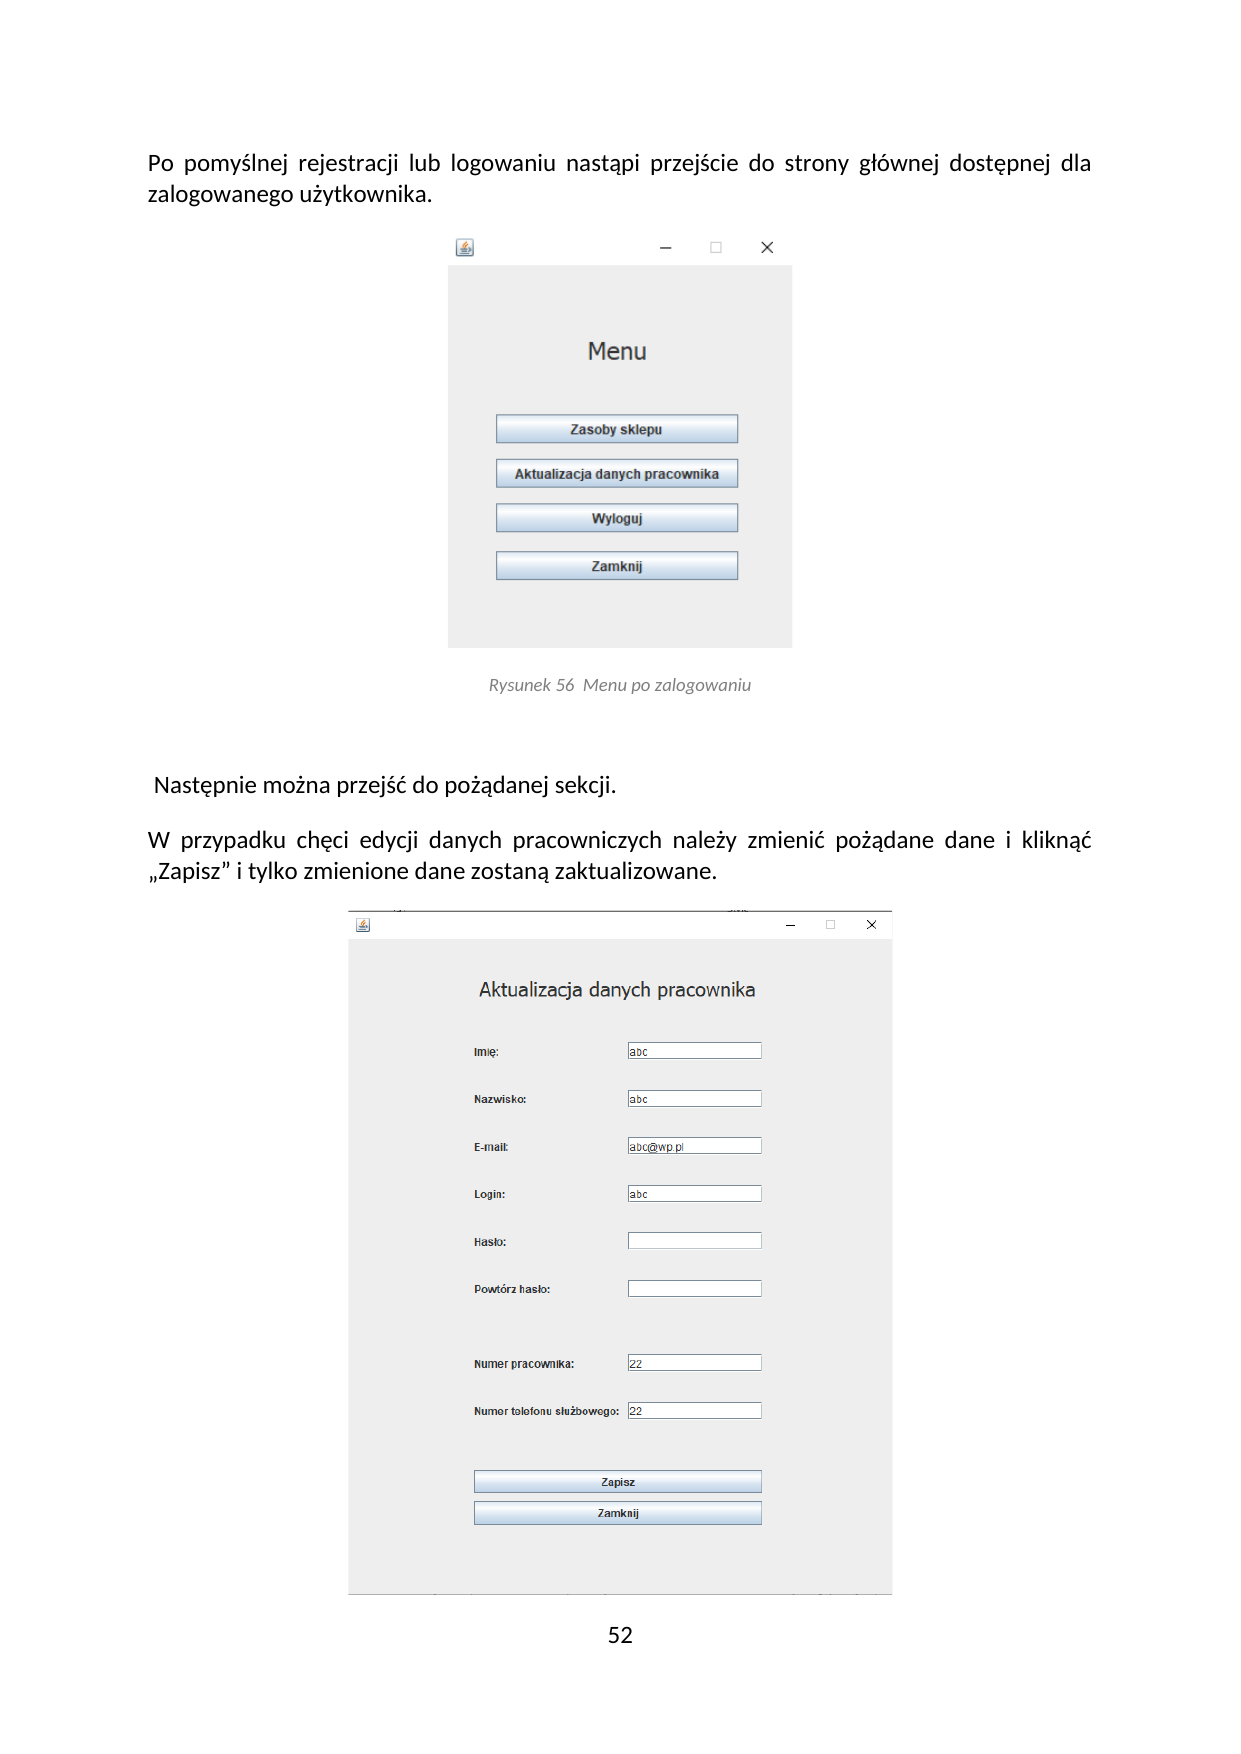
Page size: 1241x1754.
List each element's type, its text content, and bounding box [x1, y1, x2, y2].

text Następnie można przejść do pożądanej sekcji. [148, 769, 1093, 799]
text Po pomyślnej rejestracji lub logowaniu nastąpi przejście do strony głównej dostępnej dla zalogowanego użytkownika. [148, 148, 1093, 209]
picture [447, 233, 793, 648]
text Rysunek 56 Menu po zalogowaniu [148, 673, 1093, 696]
text W przypadku chęci edycji danych pracowniczych należy zmienić pożądane dane i kliknąć „Zapisz” i tylko zmienione dane zostaną zaktualizowane. [148, 824, 1093, 885]
picture [348, 910, 893, 1595]
